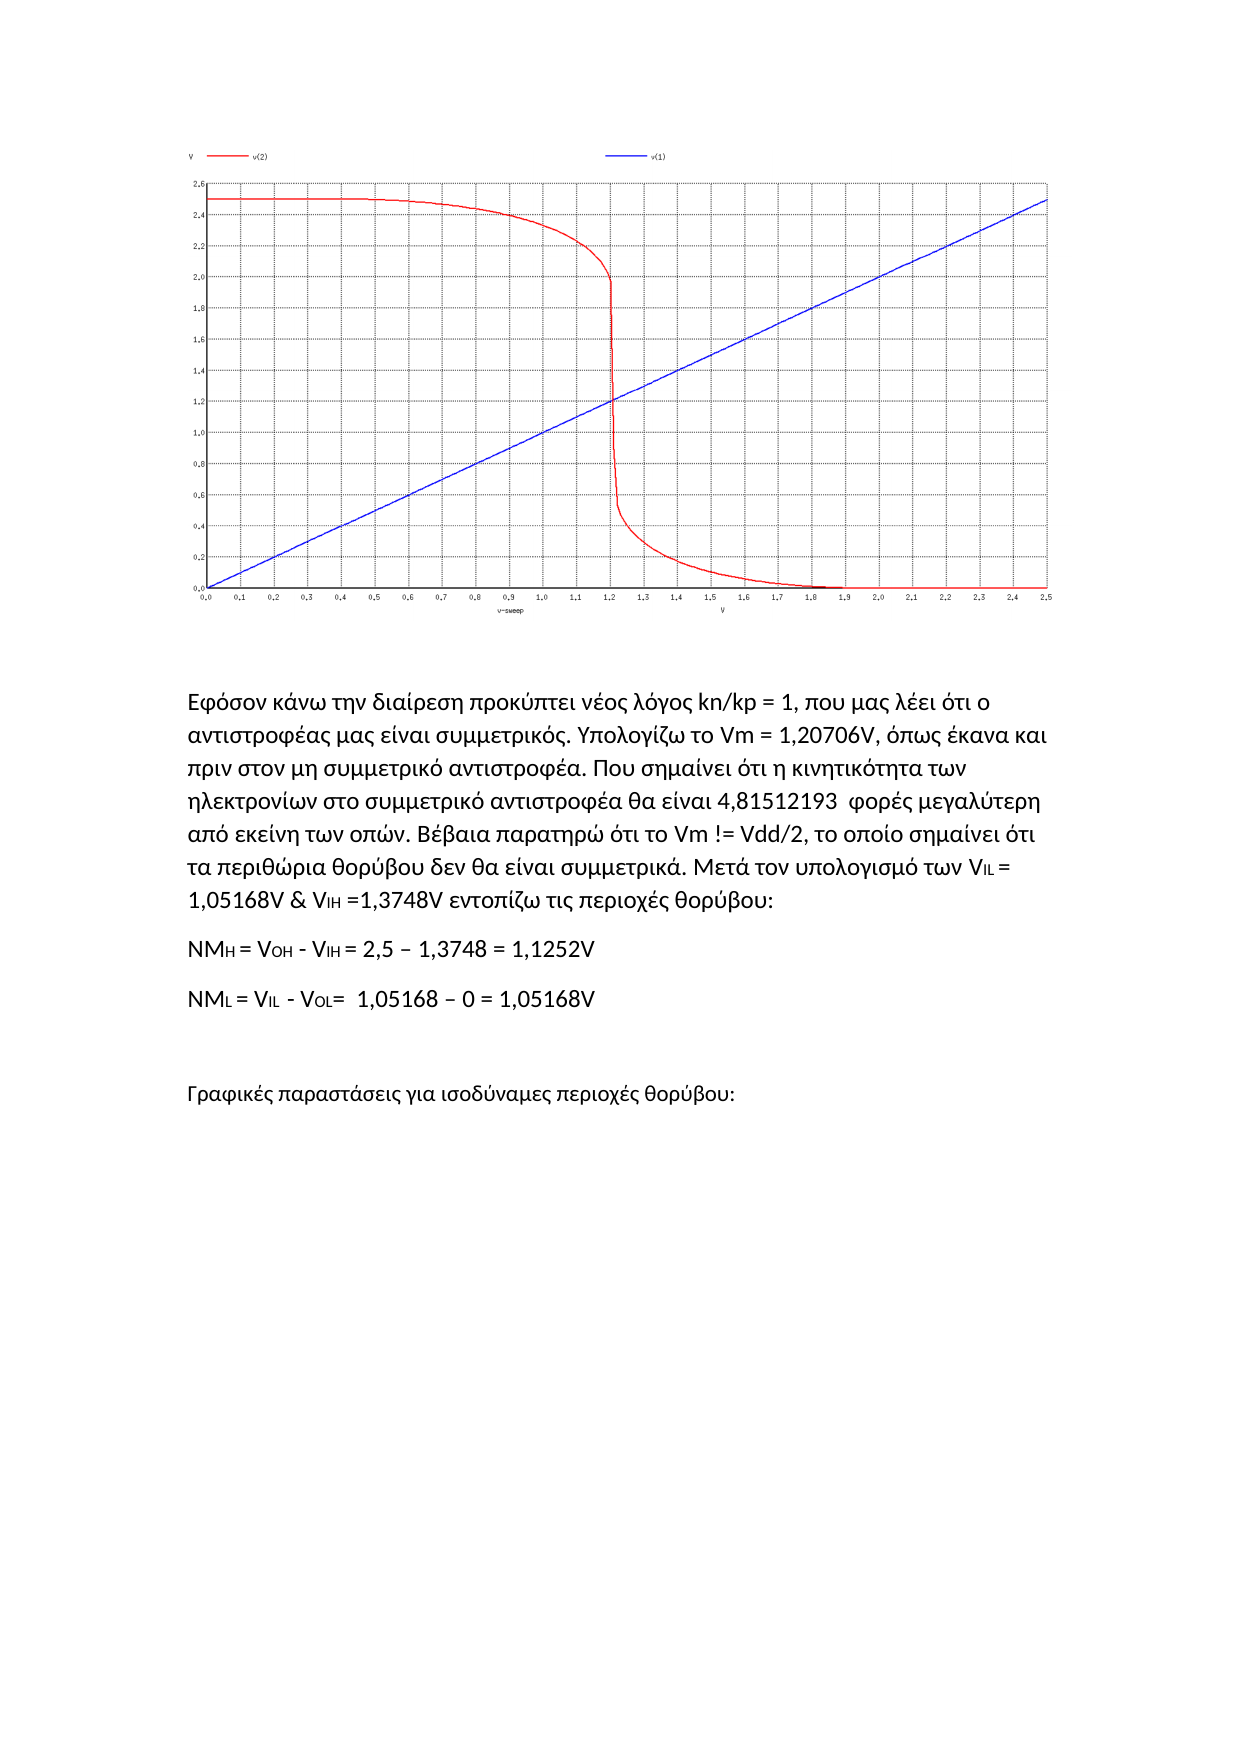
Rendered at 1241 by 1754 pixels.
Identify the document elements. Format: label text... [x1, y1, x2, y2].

text Γραφικές παραστάσεις για ισοδύναμες περιοχές θορύβου: [187, 1079, 1053, 1108]
text NML = VIL - VOL= 1,05168 – 0 = 1,05168V [187, 983, 1053, 1014]
text Εφόσον κάνω την διαίρεση προκύπτει νέος λόγος kn/kp = 1, που μας λέει ότι ο αντιστροφέας μας είναι συμμετρικός. Υπολογίζω το Vm = 1,20706V, όπως έκανα και πριν στον μη συμμετρικό αντιστροφέα. Που σημαίνει ότι η κινητικότητα των ηλεκτρονίων στο συμμετρικό αντιστροφέα θα είναι 4,81512193 φορές μεγαλύτερη από εκείνη των οπών. Βέβαια παρατηρώ ότι το Vm != Vdd/2, το οποίο σημαίνει ότι τα περιθώρια θορύβου δεν θα είναι συμμετρικά. Μετά τον υπολογισμό των VIL = 1,05168V & VIH =1,3748V εντοπίζω τις περιοχές θορύβου: [187, 686, 1053, 914]
picture [187, 150, 1073, 621]
text NMH = VOH - VIH = 2,5 – 1,3748 = 1,1252V [187, 933, 1053, 964]
